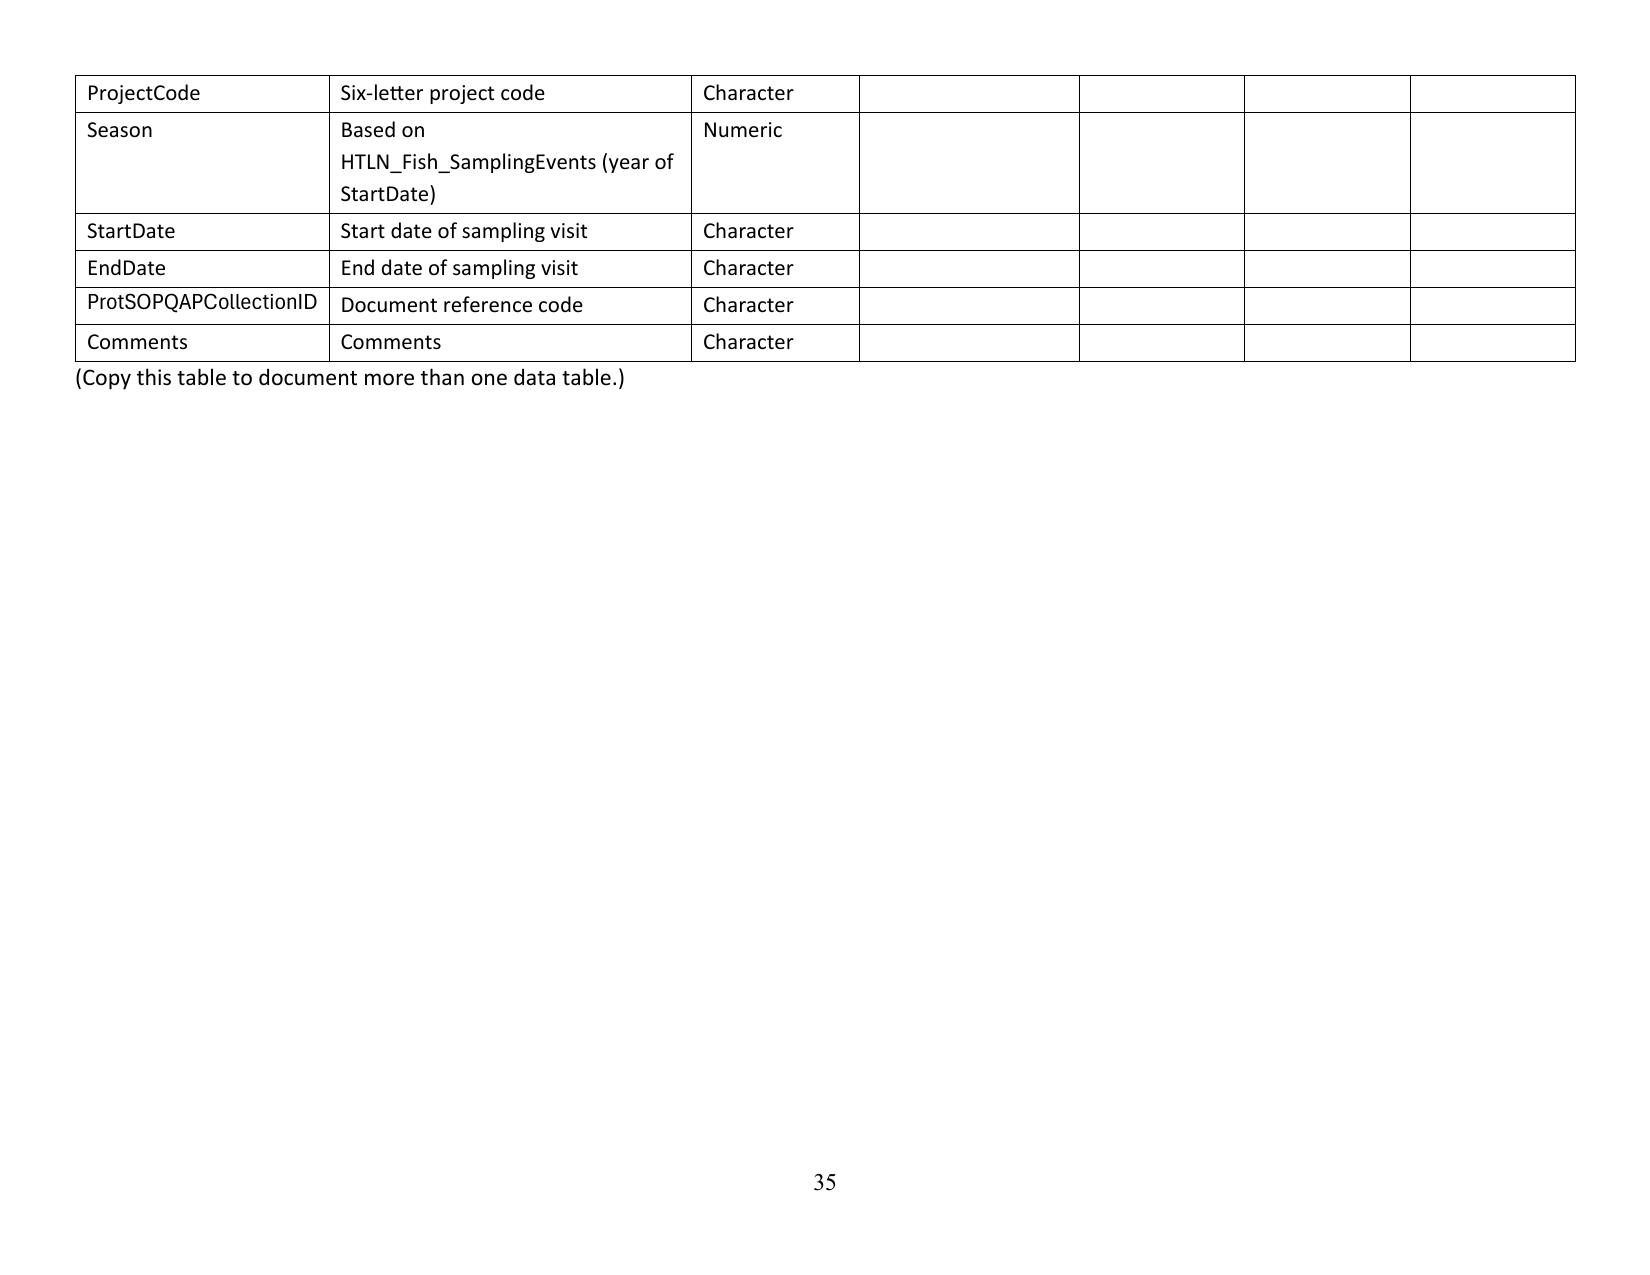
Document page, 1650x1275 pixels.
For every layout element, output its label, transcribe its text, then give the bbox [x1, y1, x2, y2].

table_cell End date of sampling visit [330, 251, 691, 287]
table_cell Numeric [692, 113, 859, 213]
table_cell [860, 113, 1079, 213]
table_cell [1080, 251, 1244, 287]
table_cell StartDate [76, 214, 329, 250]
table_cell [860, 288, 1079, 324]
table_cell Based on HTLN_Fish_SamplingEvents (year of StartDate) [330, 113, 691, 213]
text (Copy this table to document more than one data table.) [75, 362, 1575, 392]
table_cell [1411, 214, 1575, 250]
table_cell Six-letter project code [330, 76, 691, 112]
table_cell ProtSOPQAPCollectionID [76, 288, 329, 324]
table_cell Character [692, 251, 859, 287]
table_cell [1411, 325, 1575, 361]
table_cell Comments [330, 325, 691, 361]
table_cell Document reference code [330, 288, 691, 324]
table_cell Season [76, 113, 329, 213]
table_cell Comments [76, 325, 329, 361]
table_cell [1245, 76, 1410, 112]
table_cell [1080, 214, 1244, 250]
table_cell [1411, 76, 1575, 112]
table_cell [1411, 288, 1575, 324]
table_cell [1411, 113, 1575, 213]
table_cell [860, 76, 1079, 112]
table_cell [1080, 113, 1244, 213]
table_cell Start date of sampling visit [330, 214, 691, 250]
table_cell [860, 214, 1079, 250]
table_cell [1245, 325, 1410, 361]
table_cell Character [692, 76, 859, 112]
table_cell [1245, 251, 1410, 287]
table_cell [1245, 214, 1410, 250]
table_cell ProjectCode [76, 76, 329, 112]
table_cell [1411, 251, 1575, 287]
table_cell Character [692, 325, 859, 361]
table_cell [1245, 113, 1410, 213]
table_cell [1080, 76, 1244, 112]
table_cell [1245, 288, 1410, 324]
table_cell [1080, 325, 1244, 361]
table_cell [1080, 288, 1244, 324]
table_cell Character [692, 288, 859, 324]
table_cell EndDate [76, 251, 329, 287]
table_cell [860, 251, 1079, 287]
table_cell [860, 325, 1079, 361]
table_cell Character [692, 214, 859, 250]
